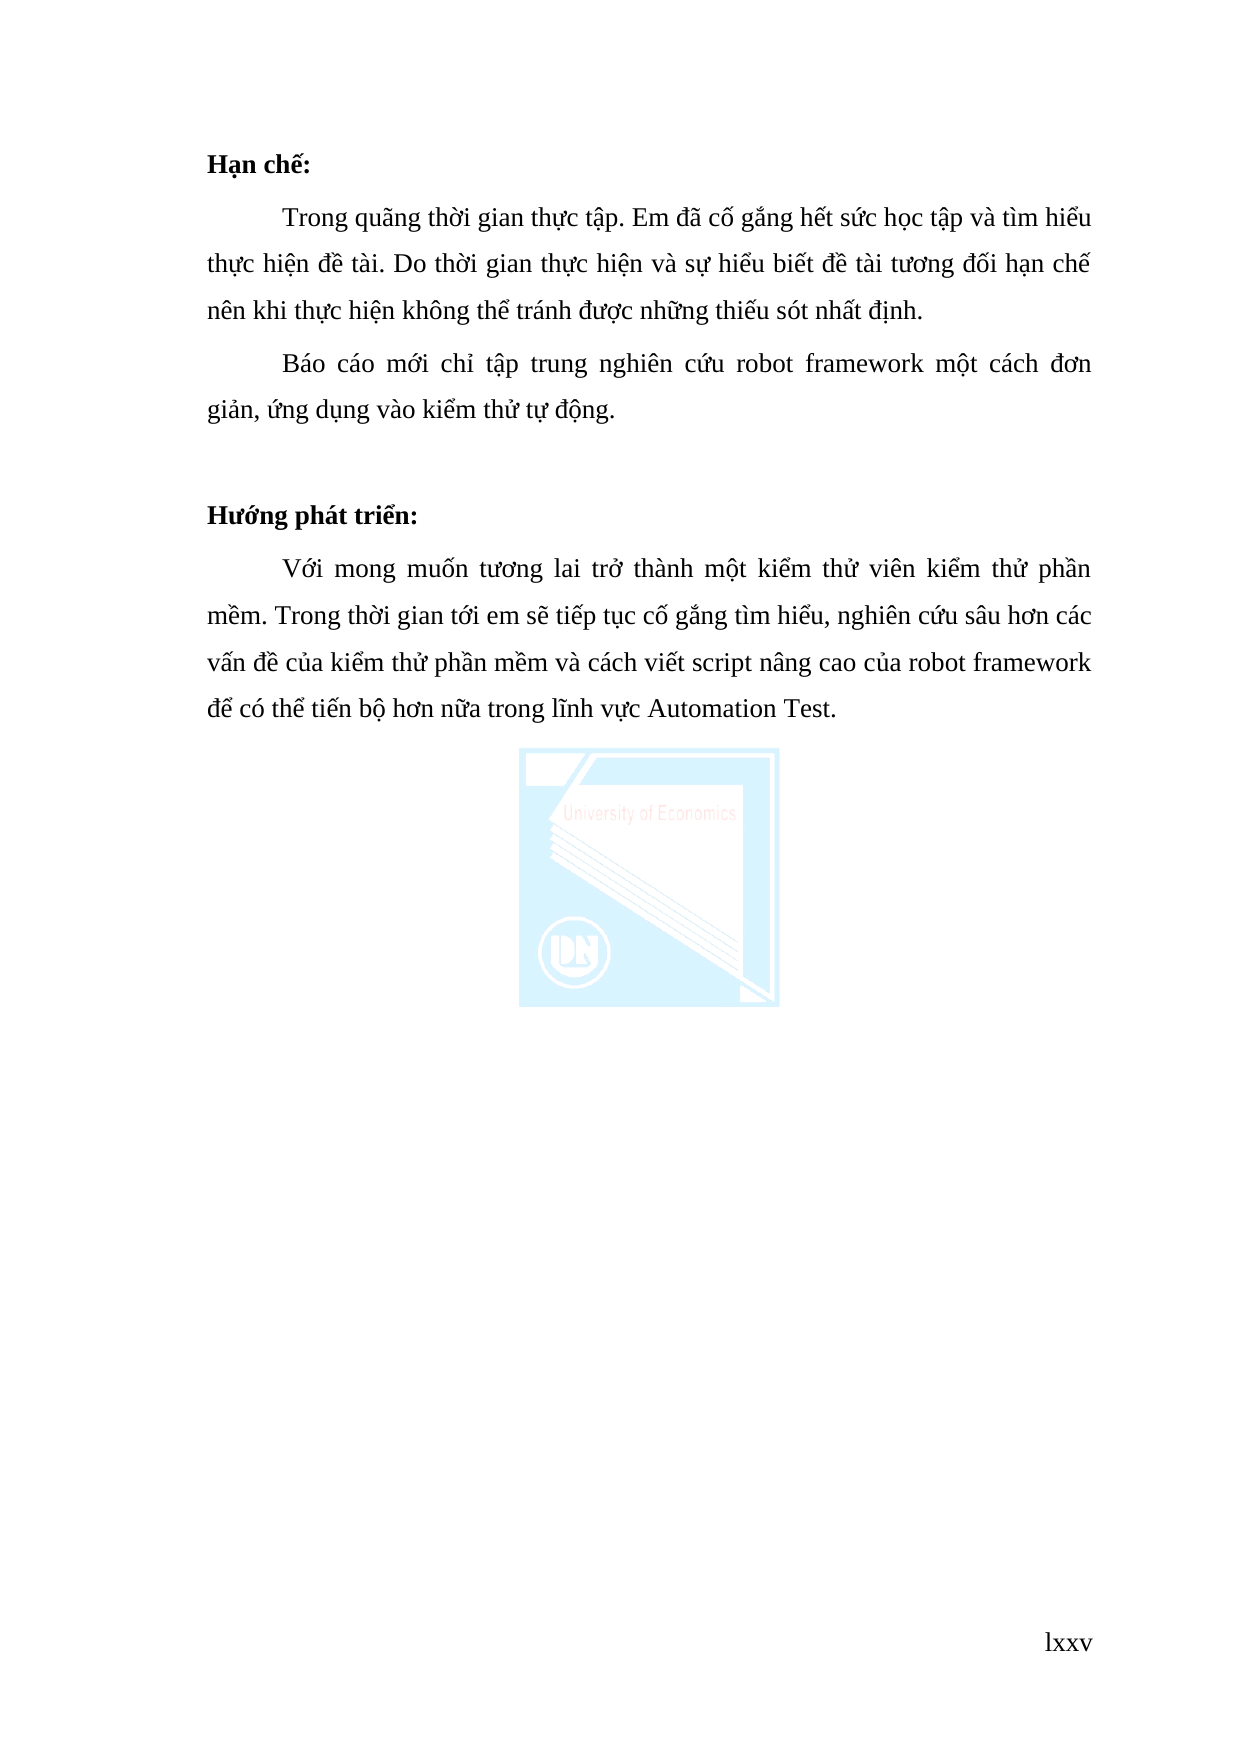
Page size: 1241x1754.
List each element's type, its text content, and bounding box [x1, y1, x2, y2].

text Với mong muốn tương lai trở thành một kiểm thử viên kiểm thử phần mềm. Trong thời gian tới em sẽ tiếp tục cố gắng tìm hiểu, nghiên cứu sâu hơn các vấn đề của kiểm thử phần mềm và cách viết script nâng cao của robot framework để có thể tiến bộ hơn nữa trong lĩnh vực Automation Test. [207, 552, 1092, 723]
text Hạn chế: [207, 148, 1092, 179]
text Hướng phát triển: [207, 499, 1092, 531]
text Trong quãng thời gian thực tập. Em đã cố gắng hết sức học tập và tìm hiểu thực hiện đề tài. Do thời gian thực hiện và sự hiểu biết đề tài tương đối hạn chế nên khi thực hiện không thể tránh được những thiếu sót nhất định. [207, 201, 1092, 325]
text Báo cáo mới chỉ tập trung nghiên cứu robot framework một cách đơn giản, ứng dụng vào kiểm thử tự động. [207, 347, 1092, 425]
